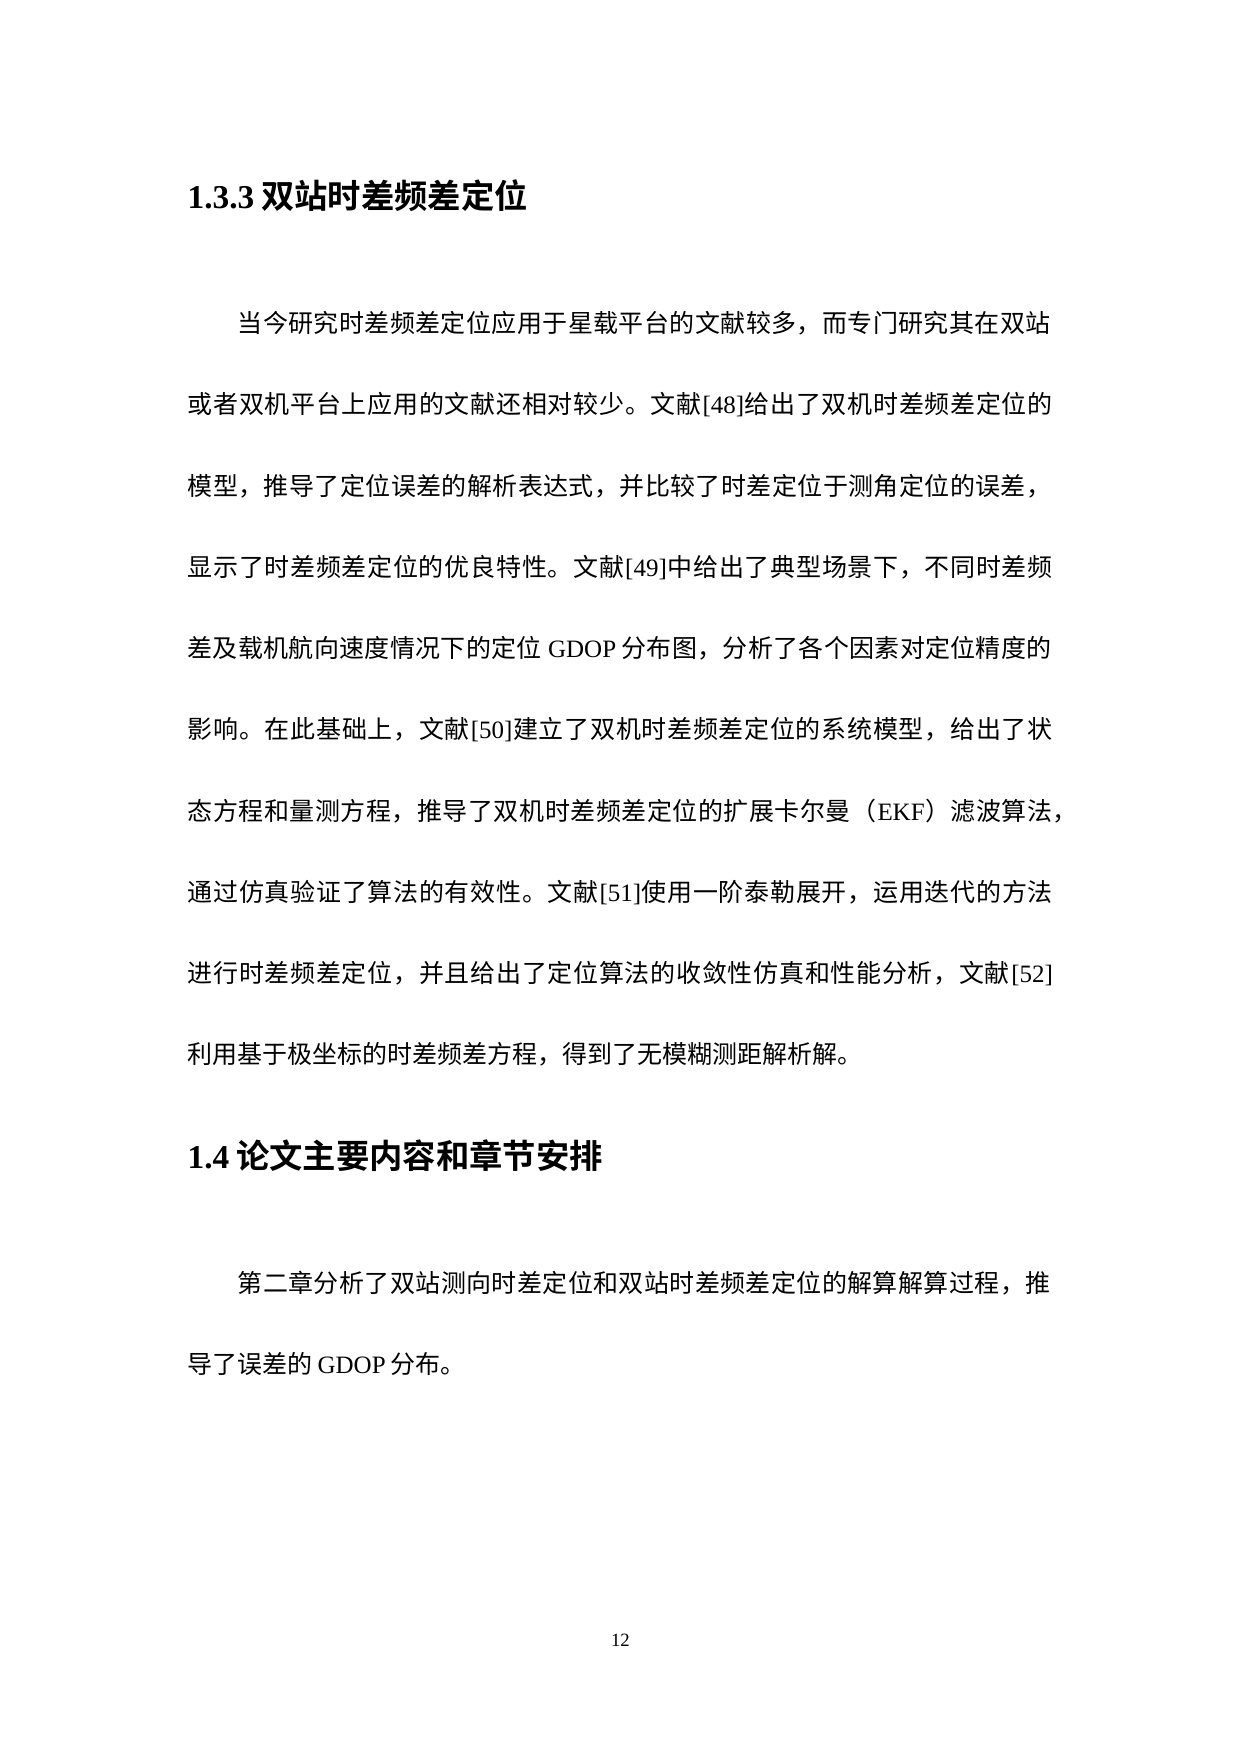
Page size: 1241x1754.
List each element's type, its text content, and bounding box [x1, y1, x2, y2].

text 第二章分析了双站测向时差定位和双站时差频差定位的解算解算过程，推导了误差的GDOP分布。 [187, 1249, 1053, 1395]
subtitle 1.4论文主要内容和章节安排 [187, 1122, 1053, 1187]
text 当今研究时差频差定位应用于星载平台的文献较多，而专门研究其在双站或者双机平台上应用的文献还相对较少。文献[48]给出了双机时差频差定位的模型，推导了定位误差的解析表达式，并比较了时差定位于测角定位的误差，显示了时差频差定位的优良特性。文献[49]中给出了典型场景下，不同时差频差及载机航向速度情况下的定位GDOP分布图，分析了各个因素对定位精度的影响。在此基础上，文献[50]建立了双机时差频差定位的系统模型，给出了状态方程和量测方程，推导了双机时差频差定位的扩展卡尔曼（EKF）滤波算法，通过仿真验证了算法的有效性。文献[51]使用一阶泰勒展开，运用迭代的方法进行时差频差定位，并且给出了定位算法的收敛性仿真和性能分析，文献[52]利用基于极坐标的时差频差方程，得到了无模糊测距解析解。 [187, 289, 1053, 1085]
subtitle 1.3.3双站时差频差定位 [187, 162, 1053, 227]
